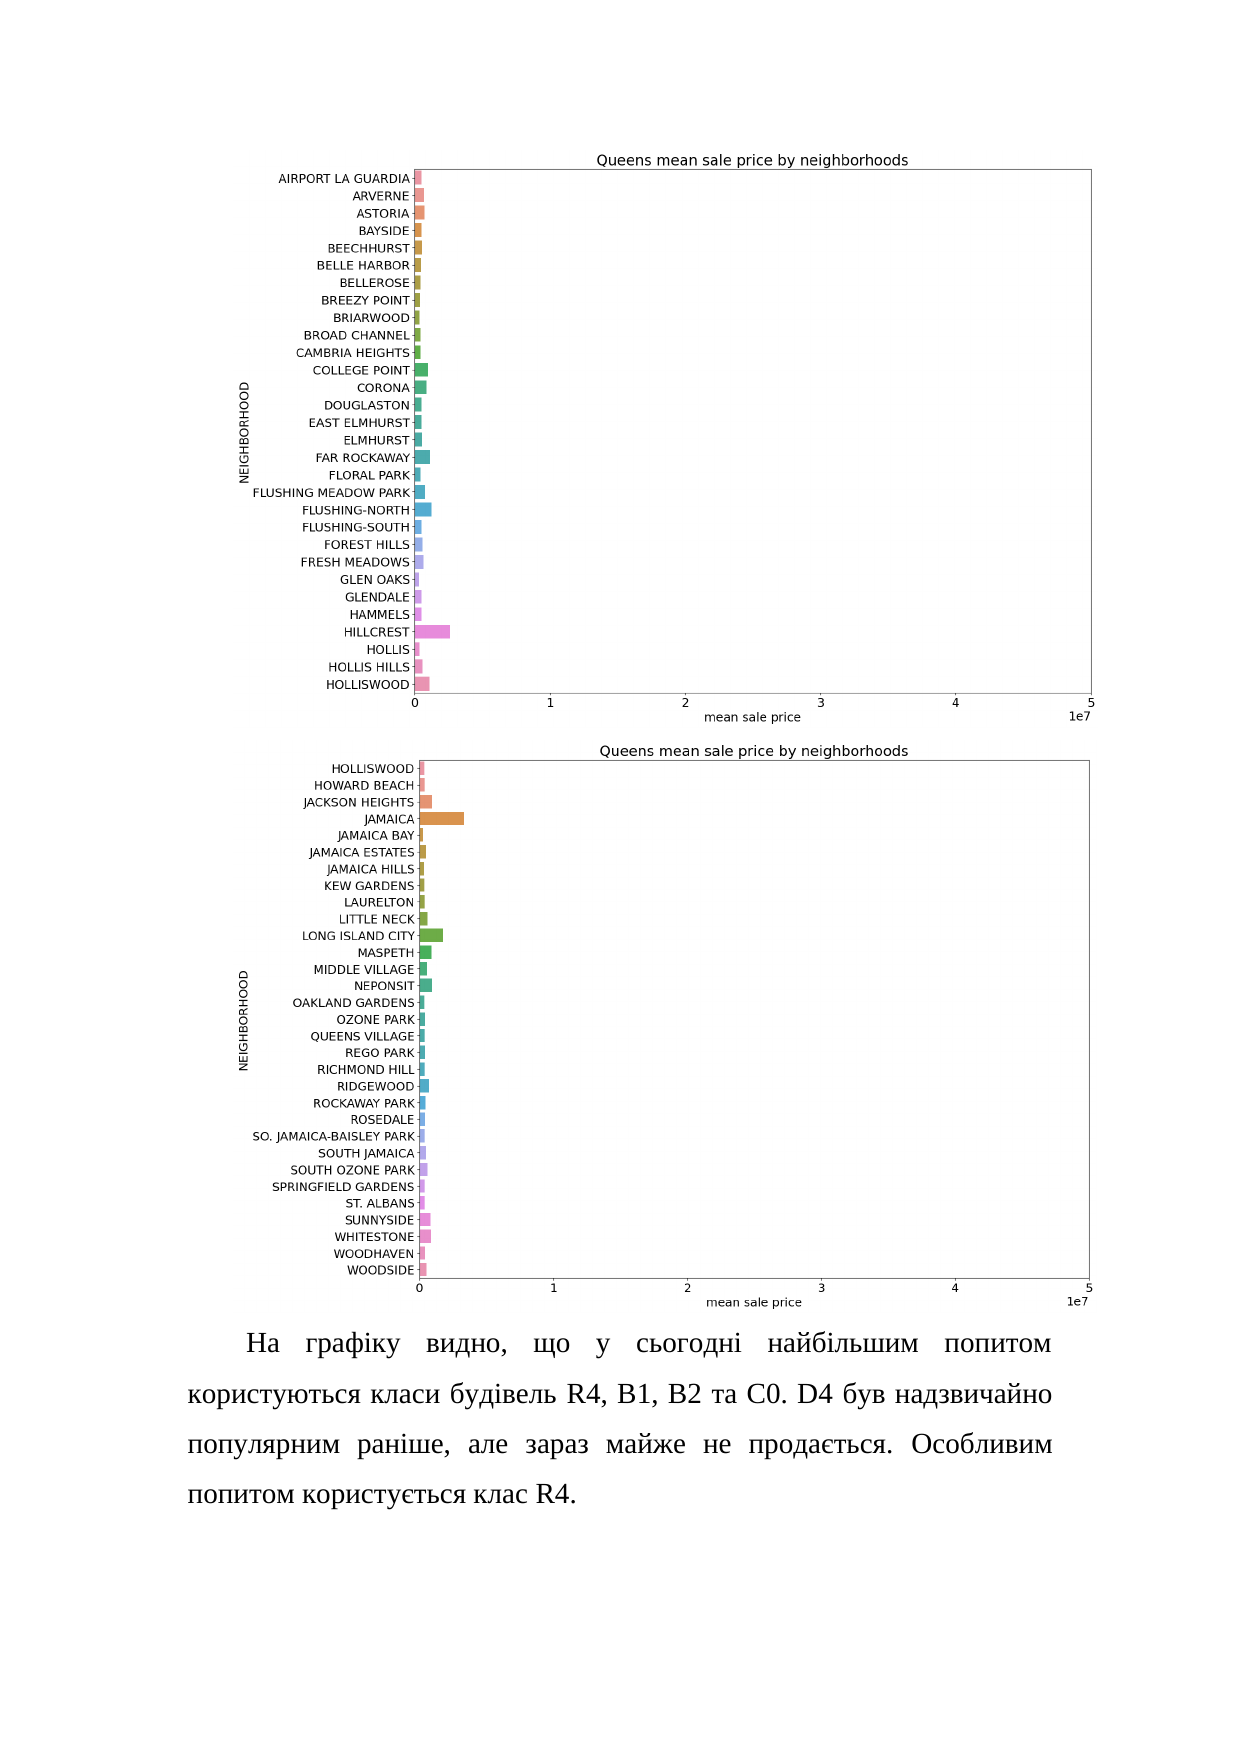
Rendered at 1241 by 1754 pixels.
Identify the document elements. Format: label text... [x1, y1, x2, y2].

list На графіку видно, що у сьогодні найбільшим попитом користуються класи будівель R4, B1, B2 та C0. D4 був надзвичайно популярним раніше, але зараз майже не продається. Особливим попитом користується клас R4. [187, 1325, 1053, 1510]
picture [233, 740, 1097, 1313]
picture [233, 150, 1099, 728]
